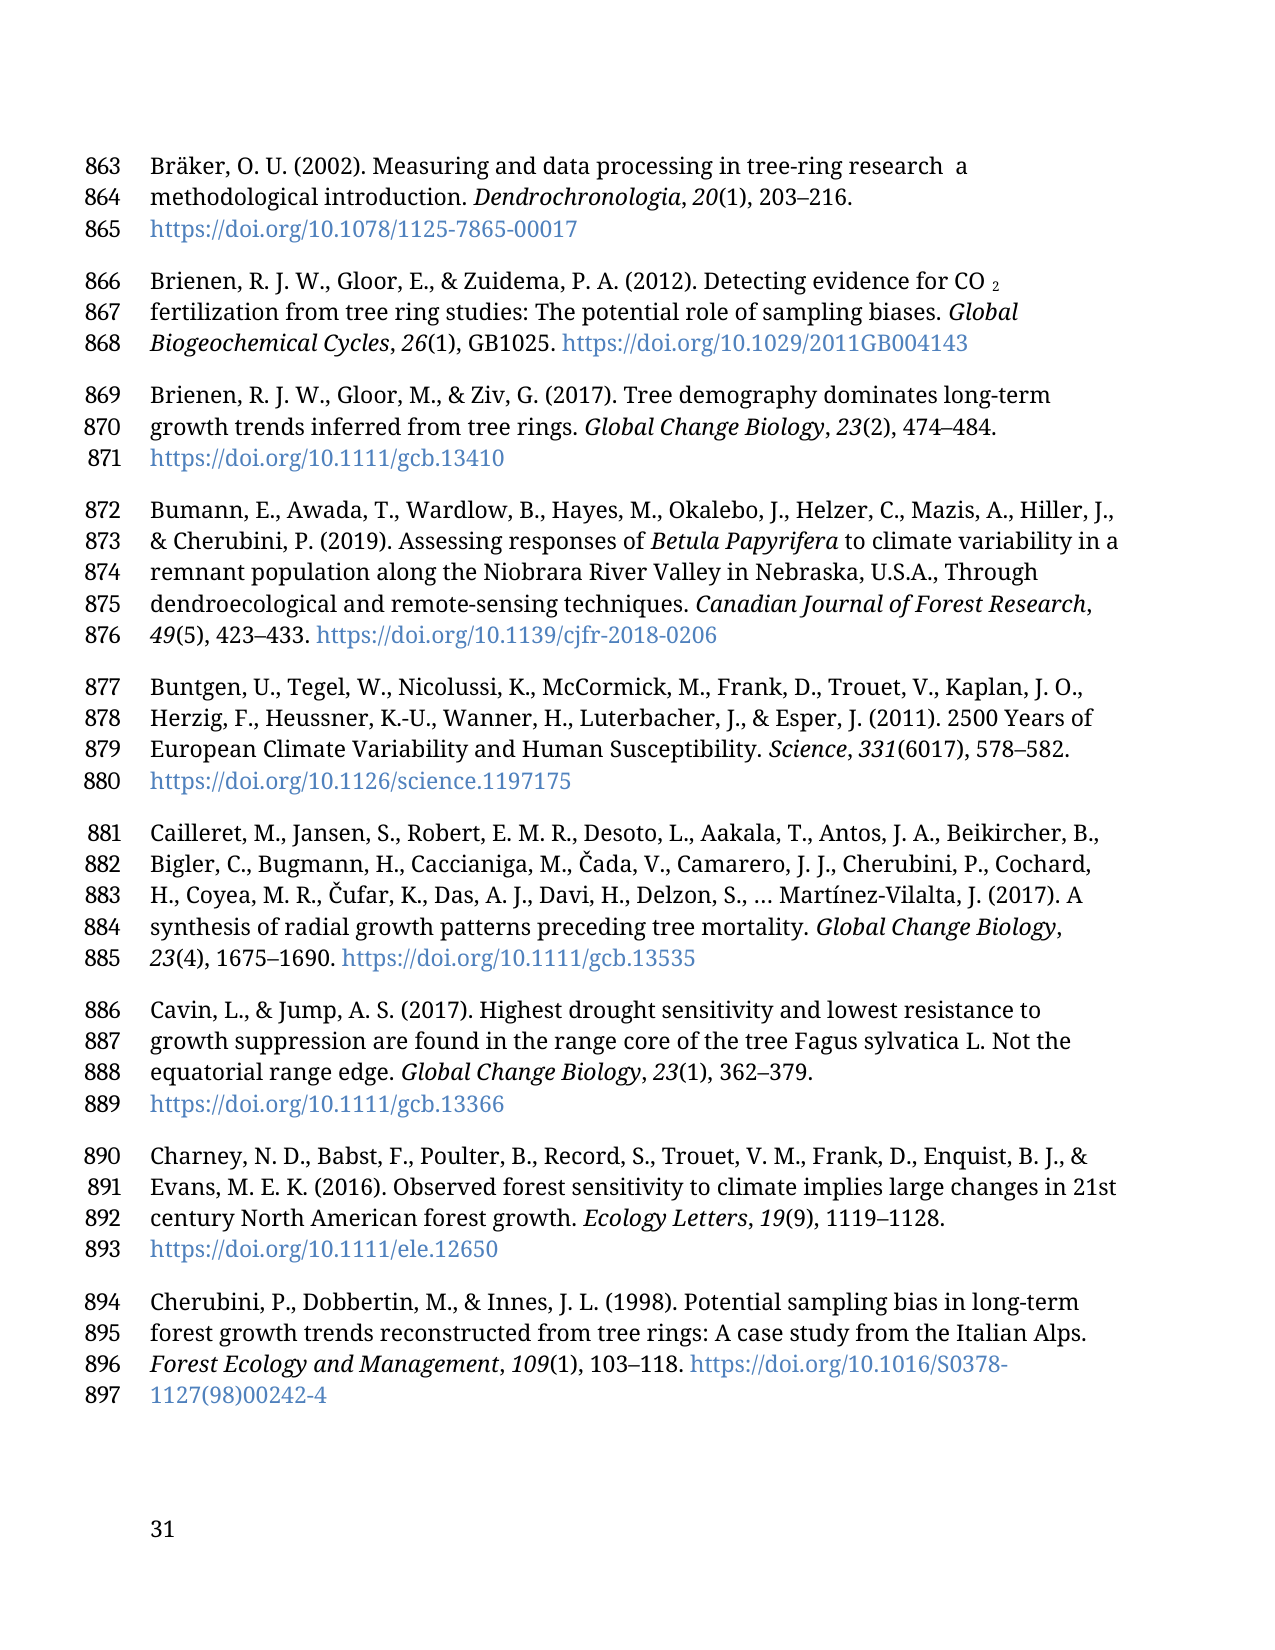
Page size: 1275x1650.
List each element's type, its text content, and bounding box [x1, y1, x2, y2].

text Cherubini, P., Dobbertin, M., & Innes, J. L. (1998). Potential sampling bias in long-term forest growth trends reconstructed from tree rings: A case study from the Italian Alps. Forest Ecology and Management, 109(1), 103–118. https://doi.org/10.1016/S0378-1127(98)00242-4 [150, 1285, 1125, 1410]
text Charney, N. D., Babst, F., Poulter, B., Record, S., Trouet, V. M., Frank, D., Enquist, B. J., & Evans, M. E. K. (2016). Observed forest sensitivity to climate implies large changes in 21st century North American forest growth. Ecology Letters, 19(9), 1119–1128. https://doi.org/10.1111/ele.12650 [150, 1139, 1125, 1264]
text Brienen, R. J. W., Gloor, E., & Zuidema, P. A. (2012). Detecting evidence for CO 2 fertilization from tree ring studies: The potential role of sampling biases. Global Biogeochemical Cycles, 26(1), GB1025. https://doi.org/10.1029/2011GB004143 [150, 264, 1125, 358]
text Bumann, E., Awada, T., Wardlow, B., Hayes, M., Okalebo, J., Helzer, C., Mazis, A., Hiller, J., & Cherubini, P. (2019). Assessing responses of Betula Papyrifera to climate variability in a remnant population along the Niobrara River Valley in Nebraska, U.S.A., Through dendroecological and remote-sensing techniques. Canadian Journal of Forest Research, 49(5), 423–433. https://doi.org/10.1139/cjfr-2018-0206 [150, 494, 1125, 650]
text Cailleret, M., Jansen, S., Robert, E. M. R., Desoto, L., Aakala, T., Antos, J. A., Beikircher, B., Bigler, C., Bugmann, H., Caccianiga, M., Čada, V., Camarero, J. J., Cherubini, P., Cochard, H., Coyea, M. R., Čufar, K., Das, A. J., Davi, H., Delzon, S., … Martínez-Vilalta, J. (2017). A synthesis of radial growth patterns preceding tree mortality. Global Change Biology, 23(4), 1675–1690. https://doi.org/10.1111/gcb.13535 [150, 817, 1125, 973]
text Buntgen, U., Tegel, W., Nicolussi, K., McCormick, M., Frank, D., Trouet, V., Kaplan, J. O., Herzig, F., Heussner, K.-U., Wanner, H., Luterbacher, J., & Esper, J. (2011). 2500 Years of European Climate Variability and Human Susceptibility. Science, 331(6017), 578–582. https://doi.org/10.1126/science.1197175 [150, 671, 1125, 796]
text Cavin, L., & Jump, A. S. (2017). Highest drought sensitivity and lowest resistance to growth suppression are found in the range core of the tree Fagus sylvatica L. Not the equatorial range edge. Global Change Biology, 23(1), 362–379. https://doi.org/10.1111/gcb.13366 [150, 994, 1125, 1119]
text Bräker, O. U. (2002). Measuring and data processing in tree-ring research a methodological introduction. Dendrochronologia, 20(1), 203–216. https://doi.org/10.1078/1125-7865-00017 [150, 150, 1125, 244]
text Brienen, R. J. W., Gloor, M., & Ziv, G. (2017). Tree demography dominates long-term growth trends inferred from tree rings. Global Change Biology, 23(2), 474–484. https://doi.org/10.1111/gcb.13410 [150, 379, 1125, 473]
